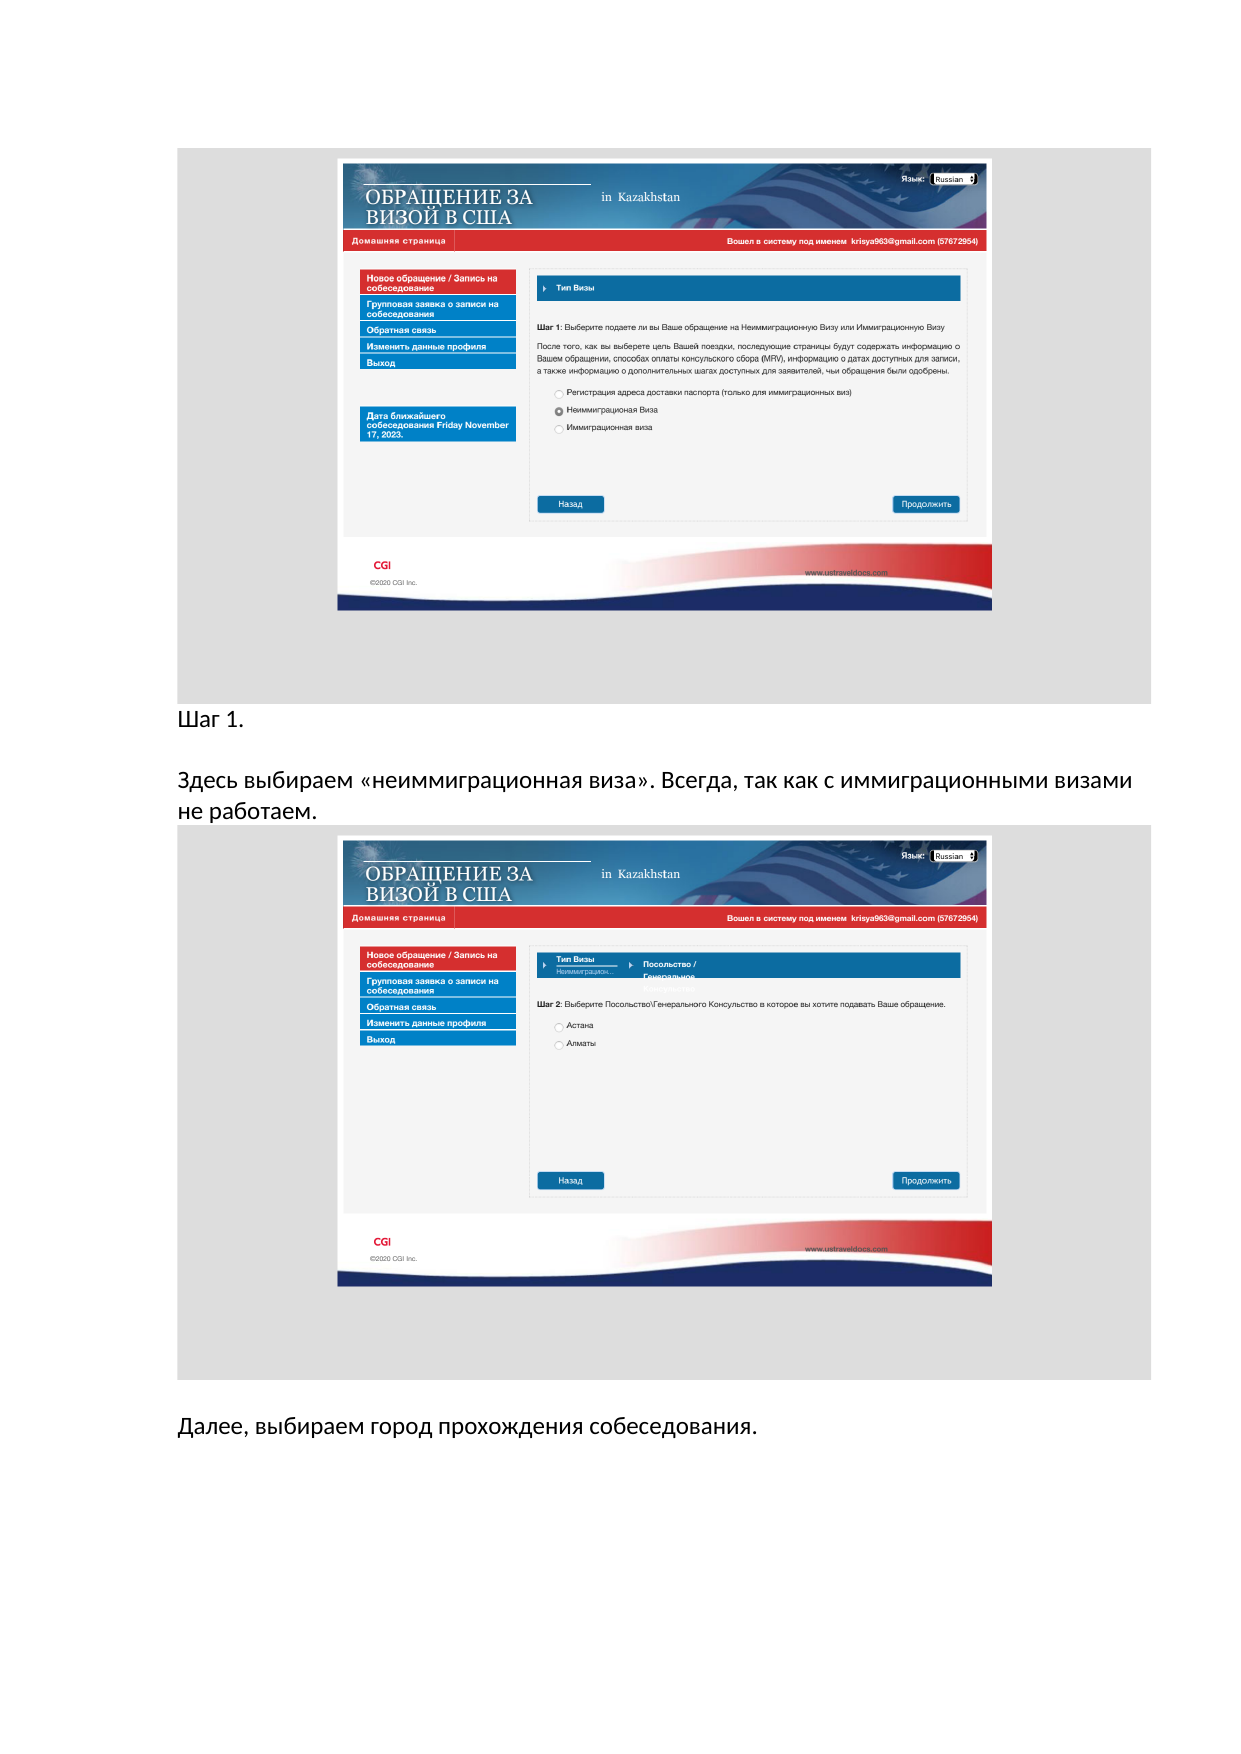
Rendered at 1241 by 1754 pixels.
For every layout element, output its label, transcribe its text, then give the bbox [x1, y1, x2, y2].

text Здесь выбираем «неиммиграционная виза». Всегда, так как с иммиграционными визами не работаем. [177, 764, 1152, 825]
text Далее, выбираем город прохождения собеседования. [177, 1410, 1152, 1441]
text Шаг 1. [177, 704, 1152, 734]
